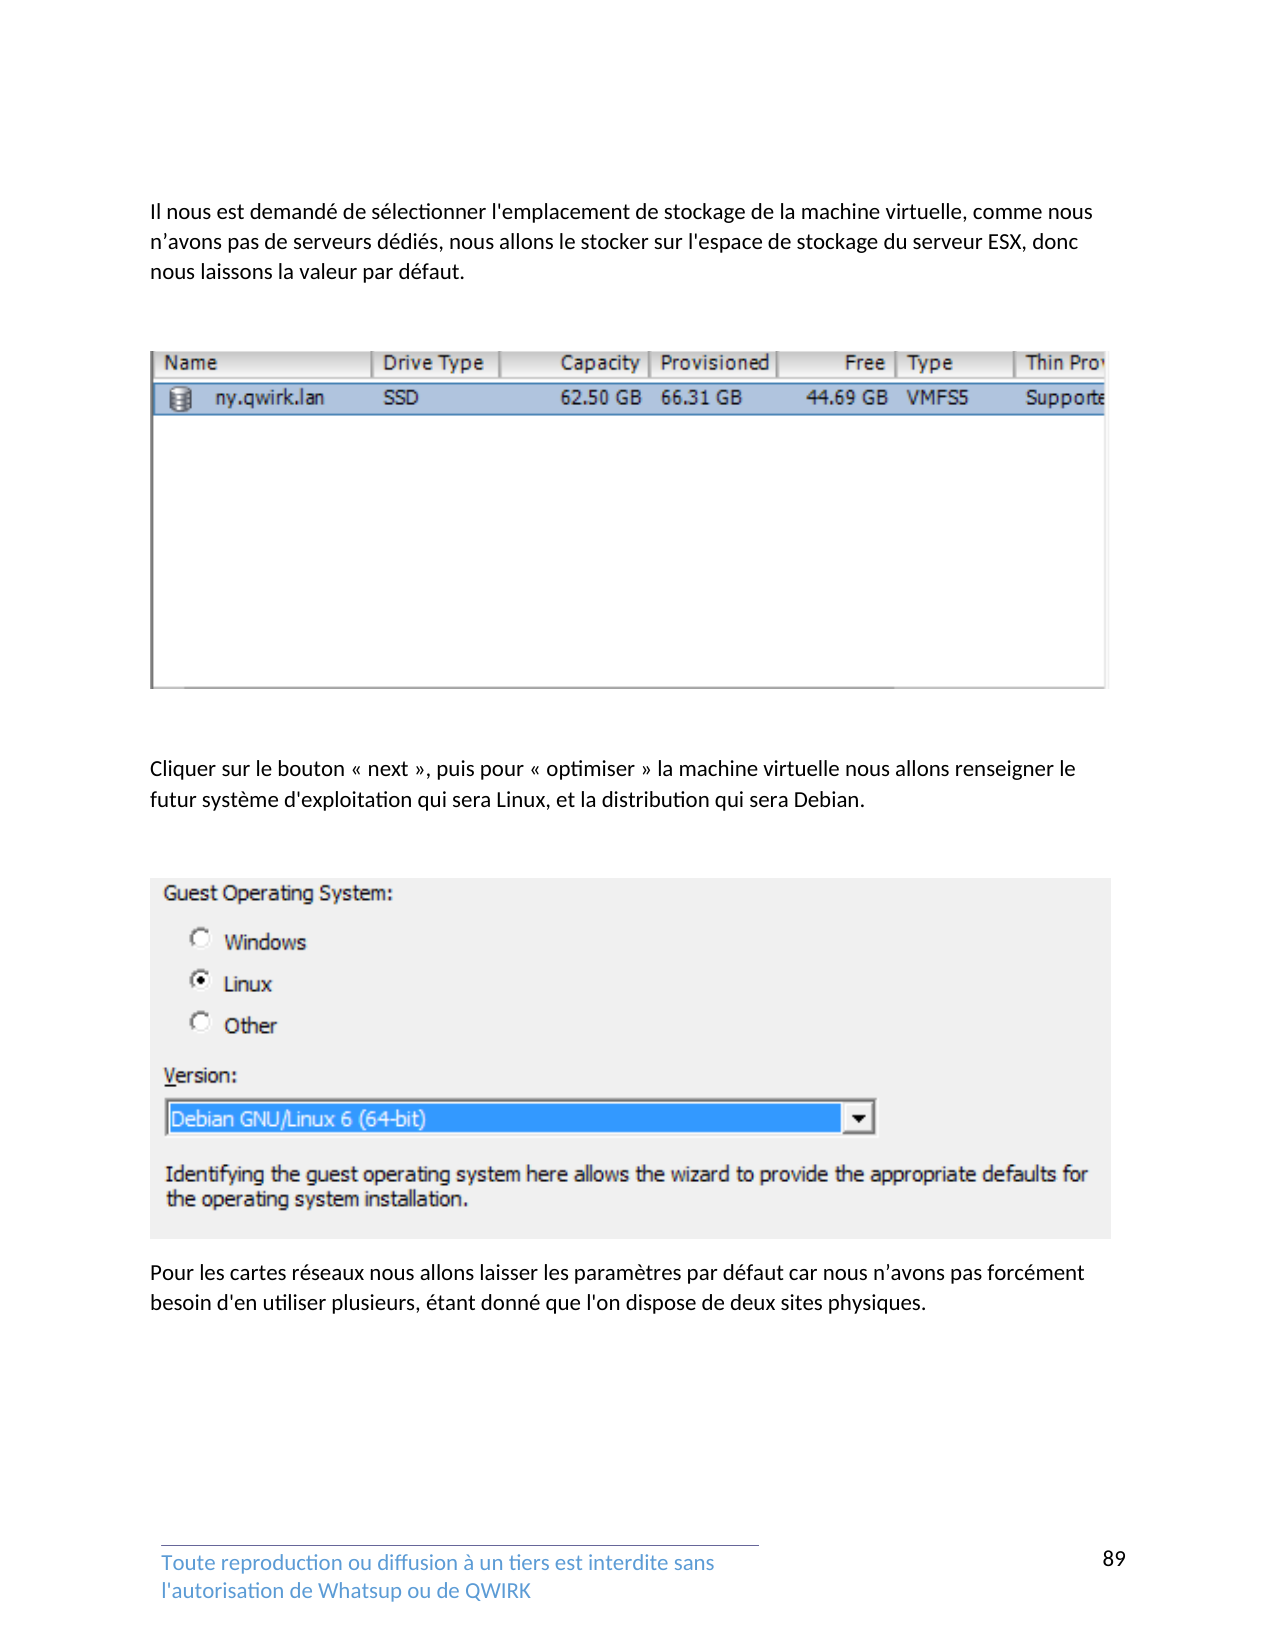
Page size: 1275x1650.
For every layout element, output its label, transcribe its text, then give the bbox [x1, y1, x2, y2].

text Cliquer sur le bouton « next », puis pour « optimiser » la machine virtuelle nous allons renseigner le futur système d'exploitation qui sera Linux, et la distribution qui sera Debian. [150, 754, 1125, 813]
picture [150, 351, 1110, 689]
text Il nous est demandé de sélectionner l'emplacement de stockage de la machine virtuelle, comme nous n’avons pas de serveurs dédiés, nous allons le stocker sur l'espace de stockage du serveur ESX, donc nous laissons la valeur par défaut. [150, 197, 1125, 285]
picture [150, 878, 1111, 1239]
text Pour les cartes réseaux nous allons laisser les paramètres par défaut car nous n’avons pas forcément besoin d'en utiliser plusieurs, étant donné que l'on dispose de deux sites physiques. [150, 1258, 1125, 1316]
